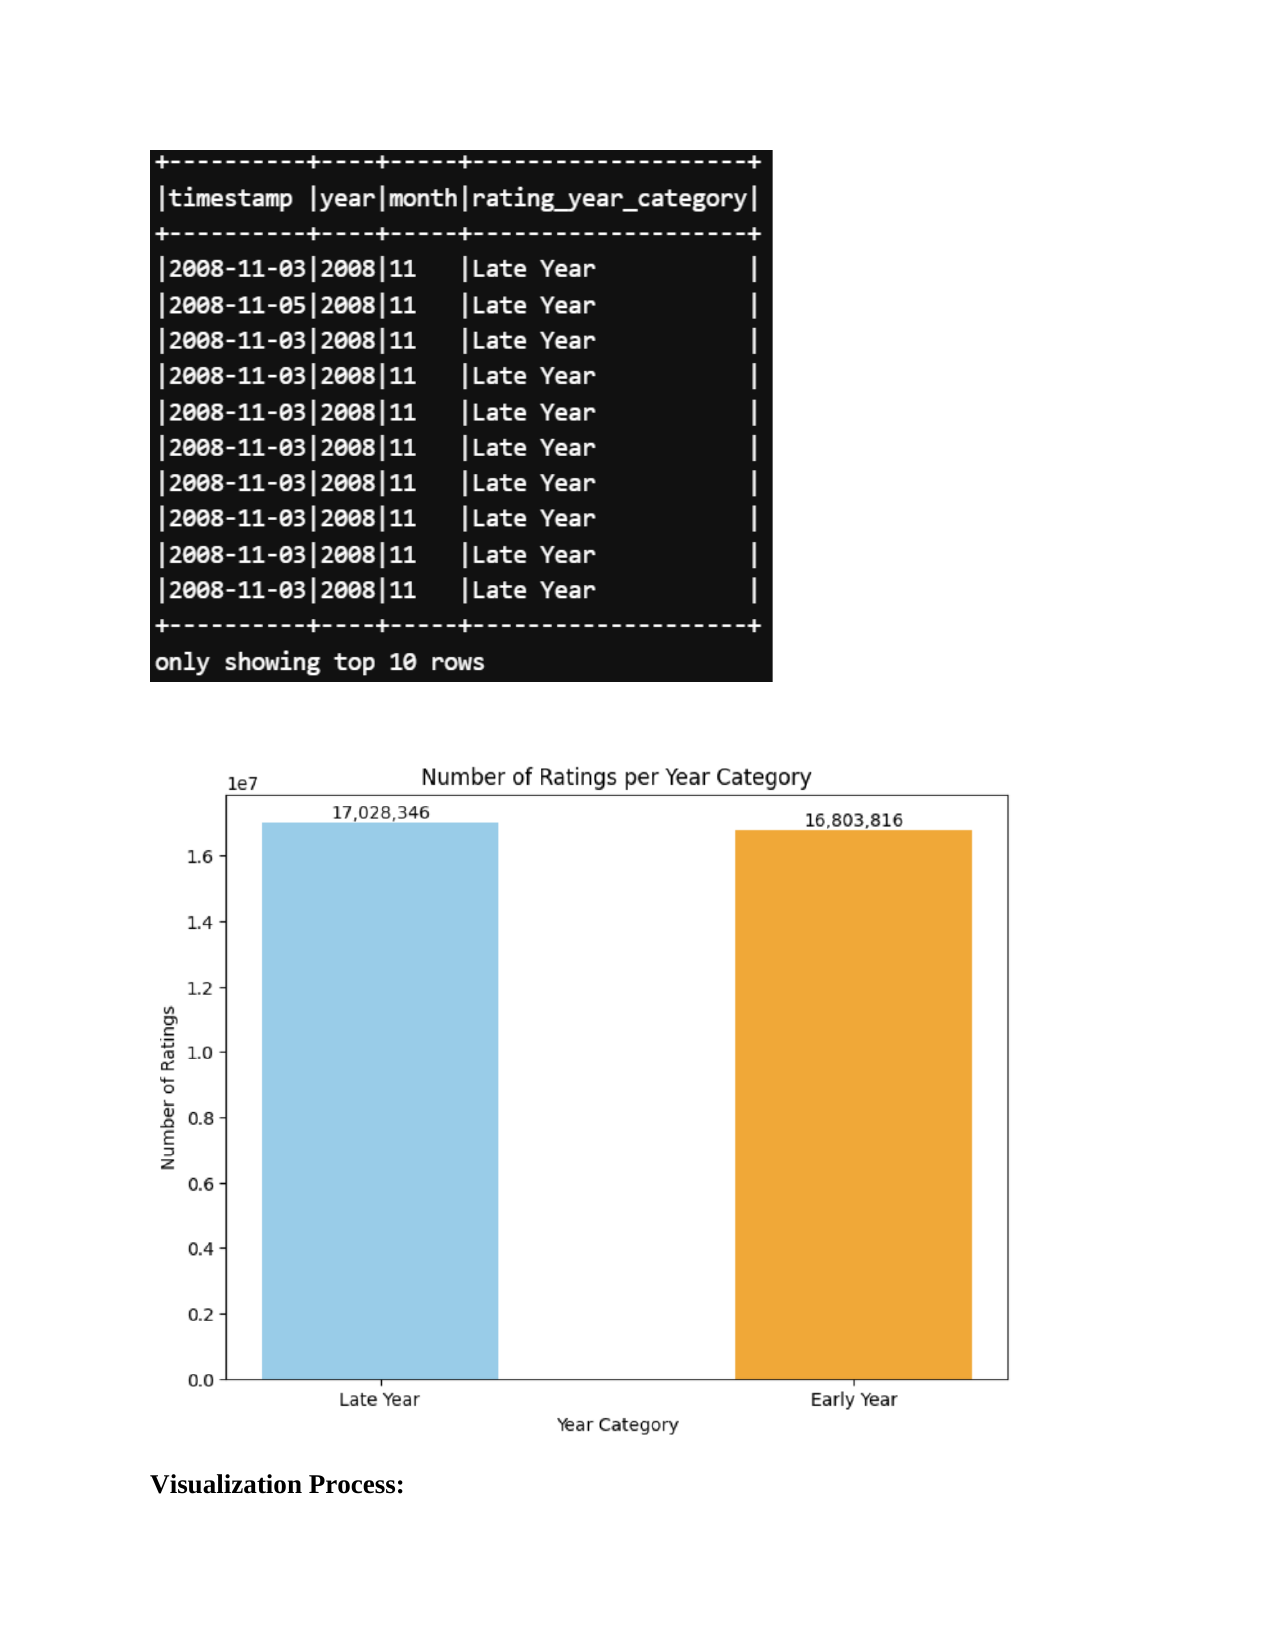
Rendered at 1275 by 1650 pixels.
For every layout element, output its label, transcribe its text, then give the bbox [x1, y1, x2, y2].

picture [150, 762, 1018, 1444]
text Visualization Process: [150, 1468, 1125, 1499]
picture [150, 150, 773, 682]
